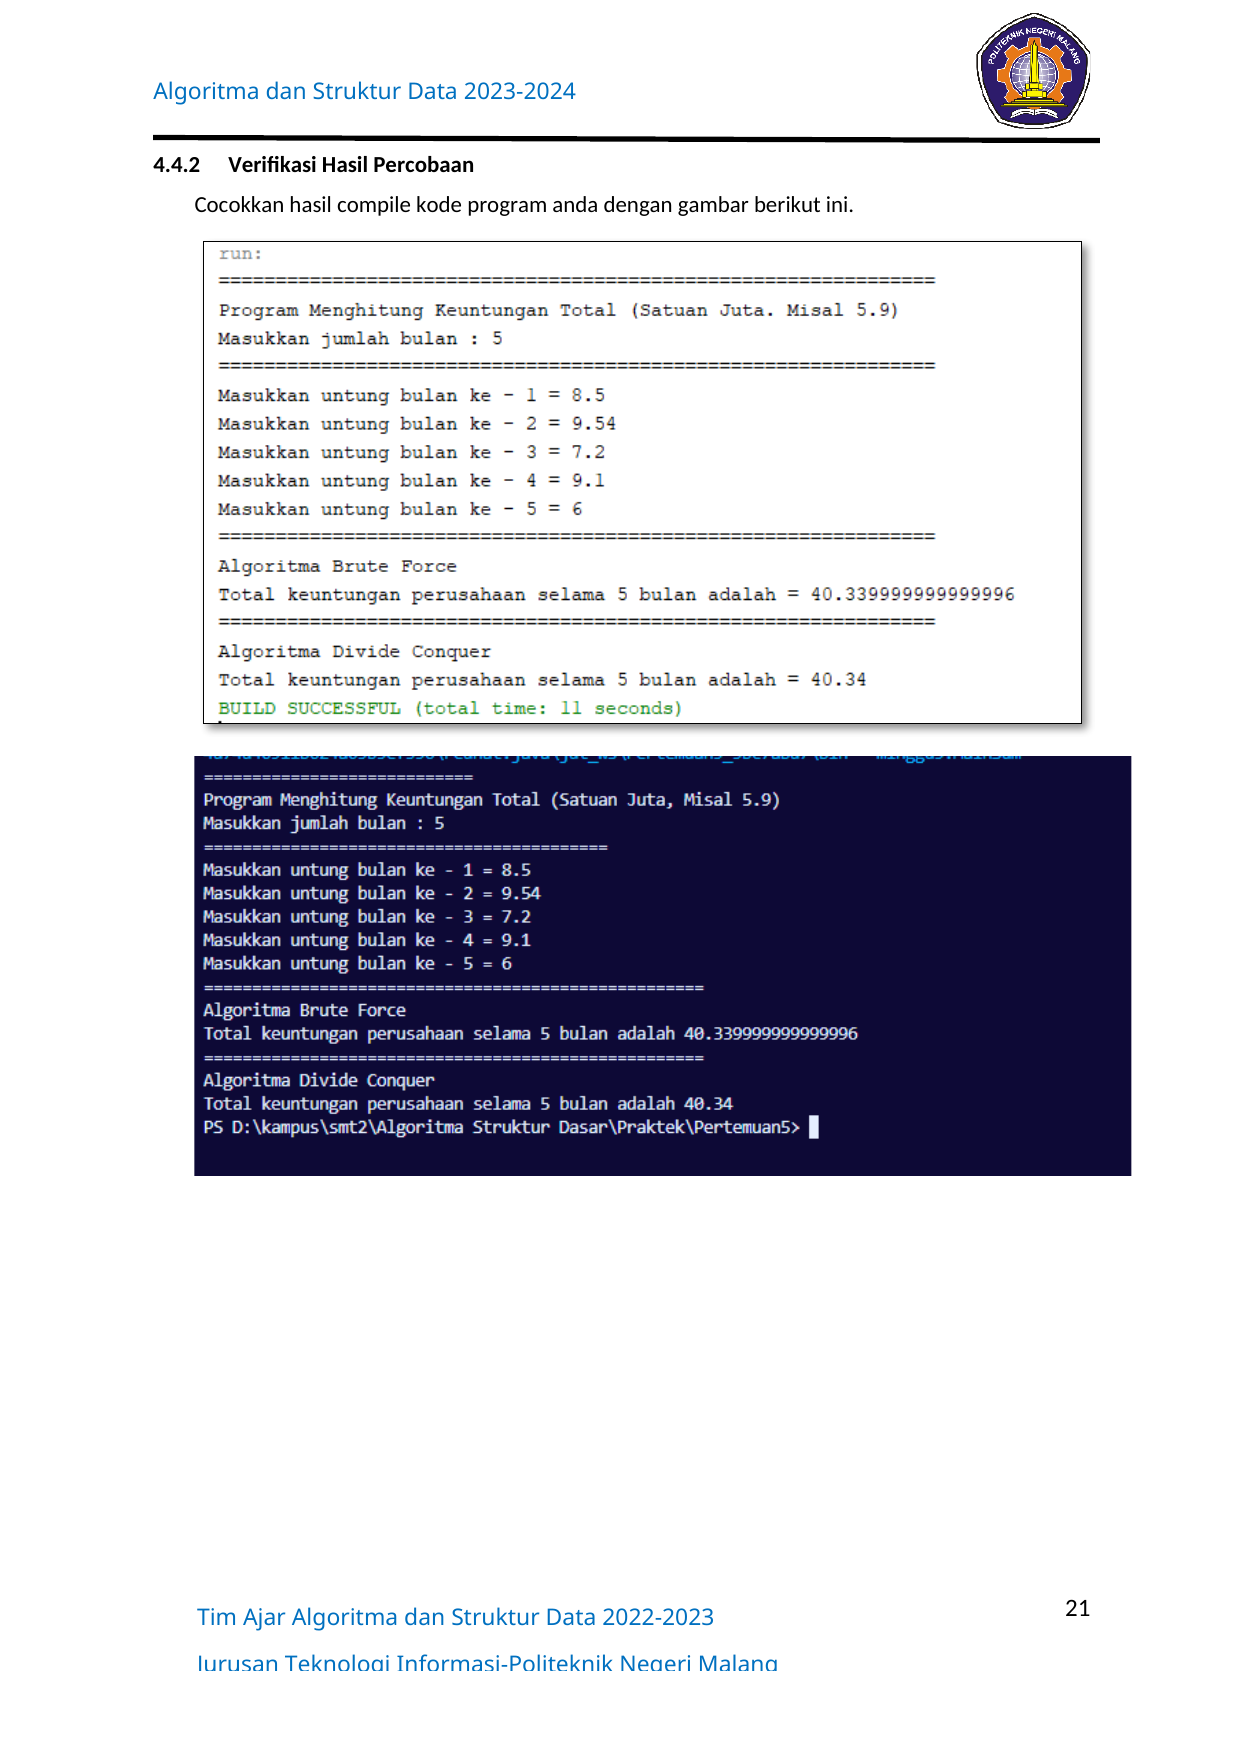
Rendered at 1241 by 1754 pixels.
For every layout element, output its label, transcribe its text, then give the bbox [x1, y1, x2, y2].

picture [976, 13, 1091, 129]
picture [194, 756, 1132, 1176]
list Verifikasi Hasil Percobaan [153, 150, 1090, 178]
picture [204, 242, 1081, 723]
text Cocokkan hasil compile kode program anda dengan gambar berikut ini. [153, 191, 1090, 218]
